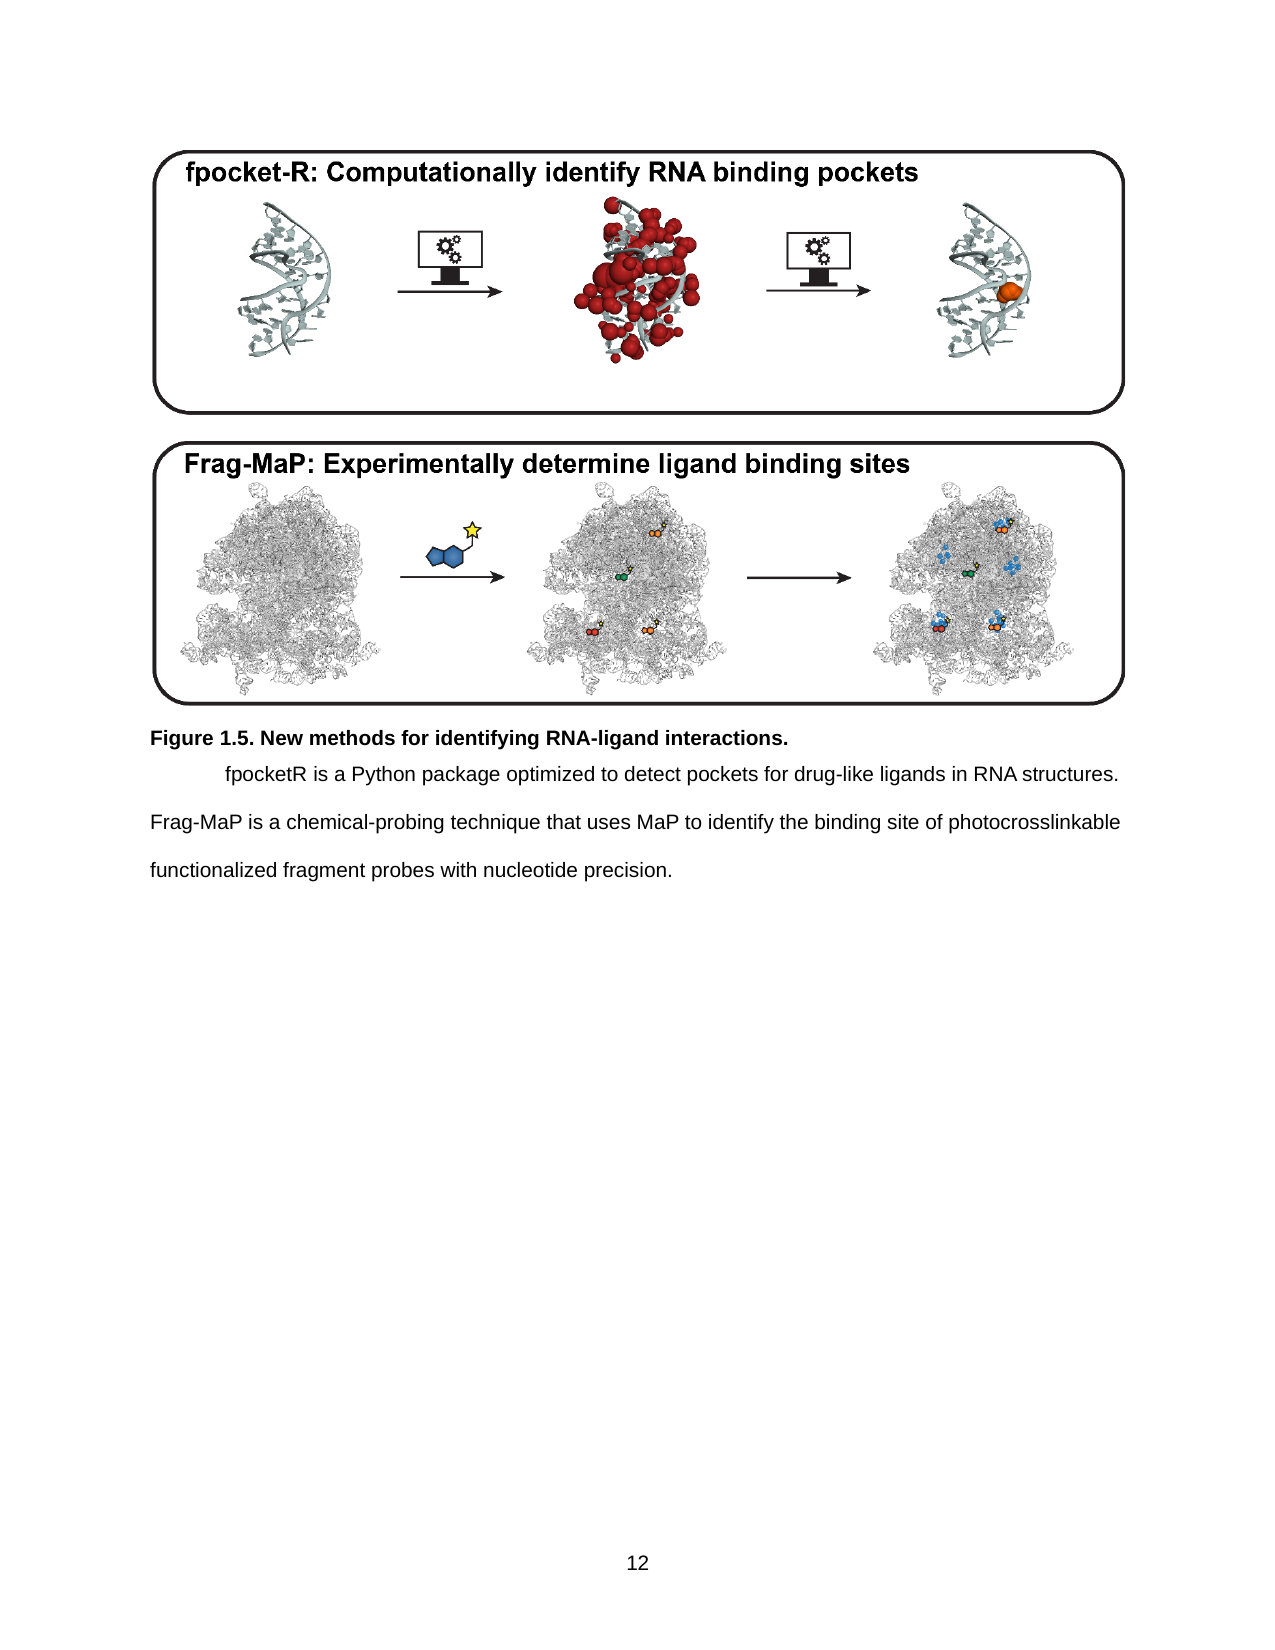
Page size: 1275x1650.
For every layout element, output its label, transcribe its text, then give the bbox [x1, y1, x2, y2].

text fpocketR is a Python package optimized to detect pockets for drug-like ligands in RNA structures. Frag-MaP is a chemical-probing technique that uses MaP to identify the binding site of photocrosslinkable functionalized fragment probes with nucleotide precision. [150, 762, 1125, 882]
picture [150, 150, 1125, 706]
title Figure 1.5. New methods for identifying RNA-ligand interactions. [150, 726, 1125, 750]
